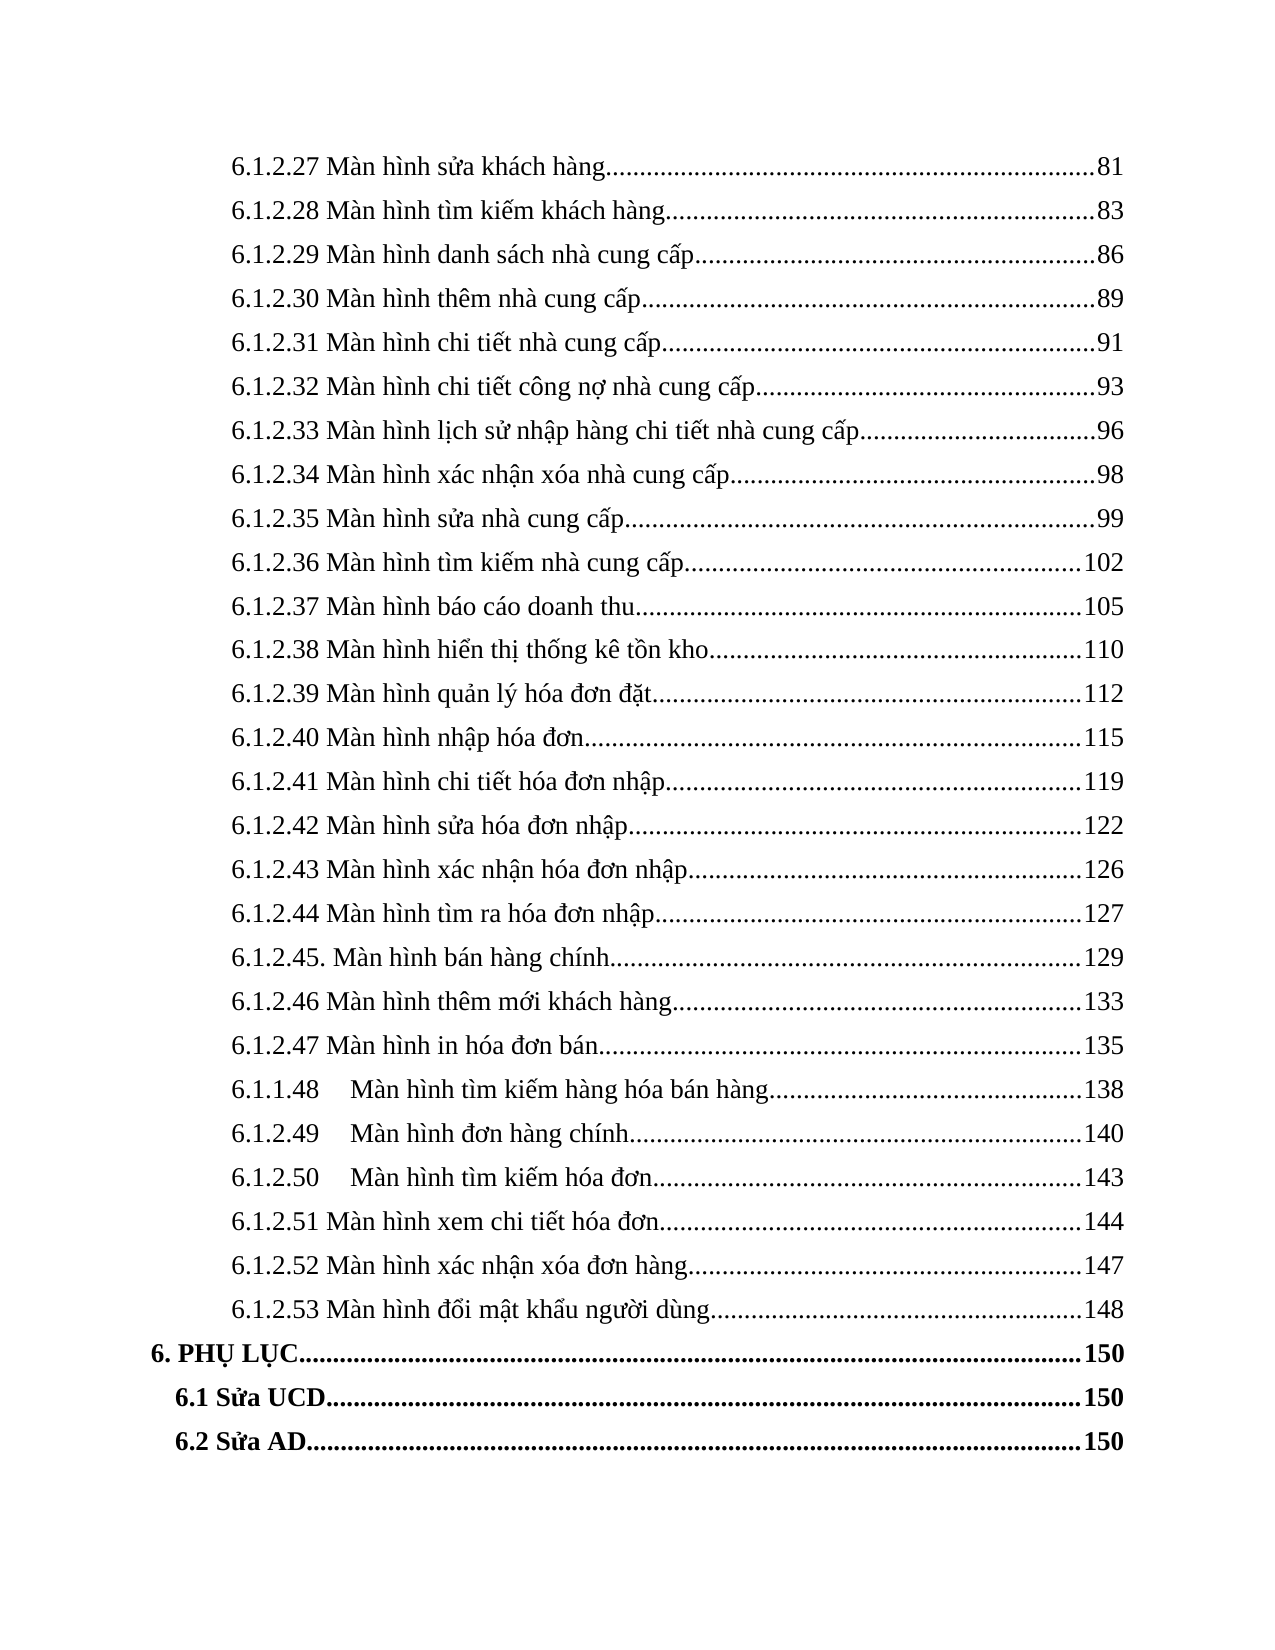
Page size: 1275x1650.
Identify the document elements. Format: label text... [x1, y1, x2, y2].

text 6.1 Sửa UCD 150 [175, 1381, 1125, 1412]
text 6.1.2.33 Màn hình lịch sử nhập hàng chi tiết nhà cung cấp 96 [231, 414, 1125, 445]
text 6.1.2.43 Màn hình xác nhận hóa đơn nhập 126 [231, 853, 1125, 884]
text 6.1.2.45. Màn hình bán hàng chính 129 [231, 941, 1125, 972]
text 6.1.2.27 Màn hình sửa khách hàng 81 [231, 150, 1125, 181]
text 6.1.2.38 Màn hình hiển thị thống kê tồn kho 110 [231, 633, 1125, 665]
text 6.1.2.44 Màn hình tìm ra hóa đơn nhập 127 [231, 897, 1125, 928]
text 6. PHỤ LỤC 150 [150, 1337, 1125, 1368]
text 6.1.2.42 Màn hình sửa hóa đơn nhập 122 [231, 809, 1125, 841]
text 6.1.2.39 Màn hình quản lý hóa đơn đặt 112 [231, 677, 1125, 709]
text 6.1.2.32 Màn hình chi tiết công nợ nhà cung cấp 93 [231, 370, 1125, 401]
text 6.1.2.28 Màn hình tìm kiếm khách hàng 83 [231, 194, 1125, 225]
text 6.1.2.40 Màn hình nhập hóa đơn 115 [231, 721, 1125, 753]
text 6.1.1.48 Màn hình tìm kiếm hàng hóa bán hàng 138 [231, 1073, 1125, 1104]
text 6.1.2.41 Màn hình chi tiết hóa đơn nhập 119 [231, 765, 1125, 797]
text 6.1.2.49 Màn hình đơn hàng chính 140 [231, 1117, 1125, 1148]
text 6.1.2.30 Màn hình thêm nhà cung cấp 89 [231, 282, 1125, 313]
text 6.1.2.35 Màn hình sửa nhà cung cấp 99 [231, 502, 1125, 533]
text 6.1.2.36 Màn hình tìm kiếm nhà cung cấp 102 [231, 546, 1125, 577]
text 6.1.2.31 Màn hình chi tiết nhà cung cấp 91 [231, 326, 1125, 357]
text 6.1.2.37 Màn hình báo cáo doanh thu 105 [231, 589, 1125, 621]
text 6.1.2.46 Màn hình thêm mới khách hàng 133 [231, 985, 1125, 1016]
text 6.1.2.53 Màn hình đổi mật khẩu người dùng 148 [231, 1293, 1125, 1324]
text 6.1.2.51 Màn hình xem chi tiết hóa đơn 144 [231, 1205, 1125, 1236]
text 6.1.2.52 Màn hình xác nhận xóa đơn hàng 147 [231, 1249, 1125, 1280]
text 6.1.2.29 Màn hình danh sách nhà cung cấp 86 [231, 238, 1125, 269]
text 6.1.2.50 Màn hình tìm kiếm hóa đơn 143 [231, 1161, 1125, 1192]
text 6.1.2.47 Màn hình in hóa đơn bán 135 [231, 1029, 1125, 1060]
text 6.2 Sửa AD 150 [175, 1425, 1125, 1456]
text 6.1.2.34 Màn hình xác nhận xóa nhà cung cấp 98 [231, 458, 1125, 489]
